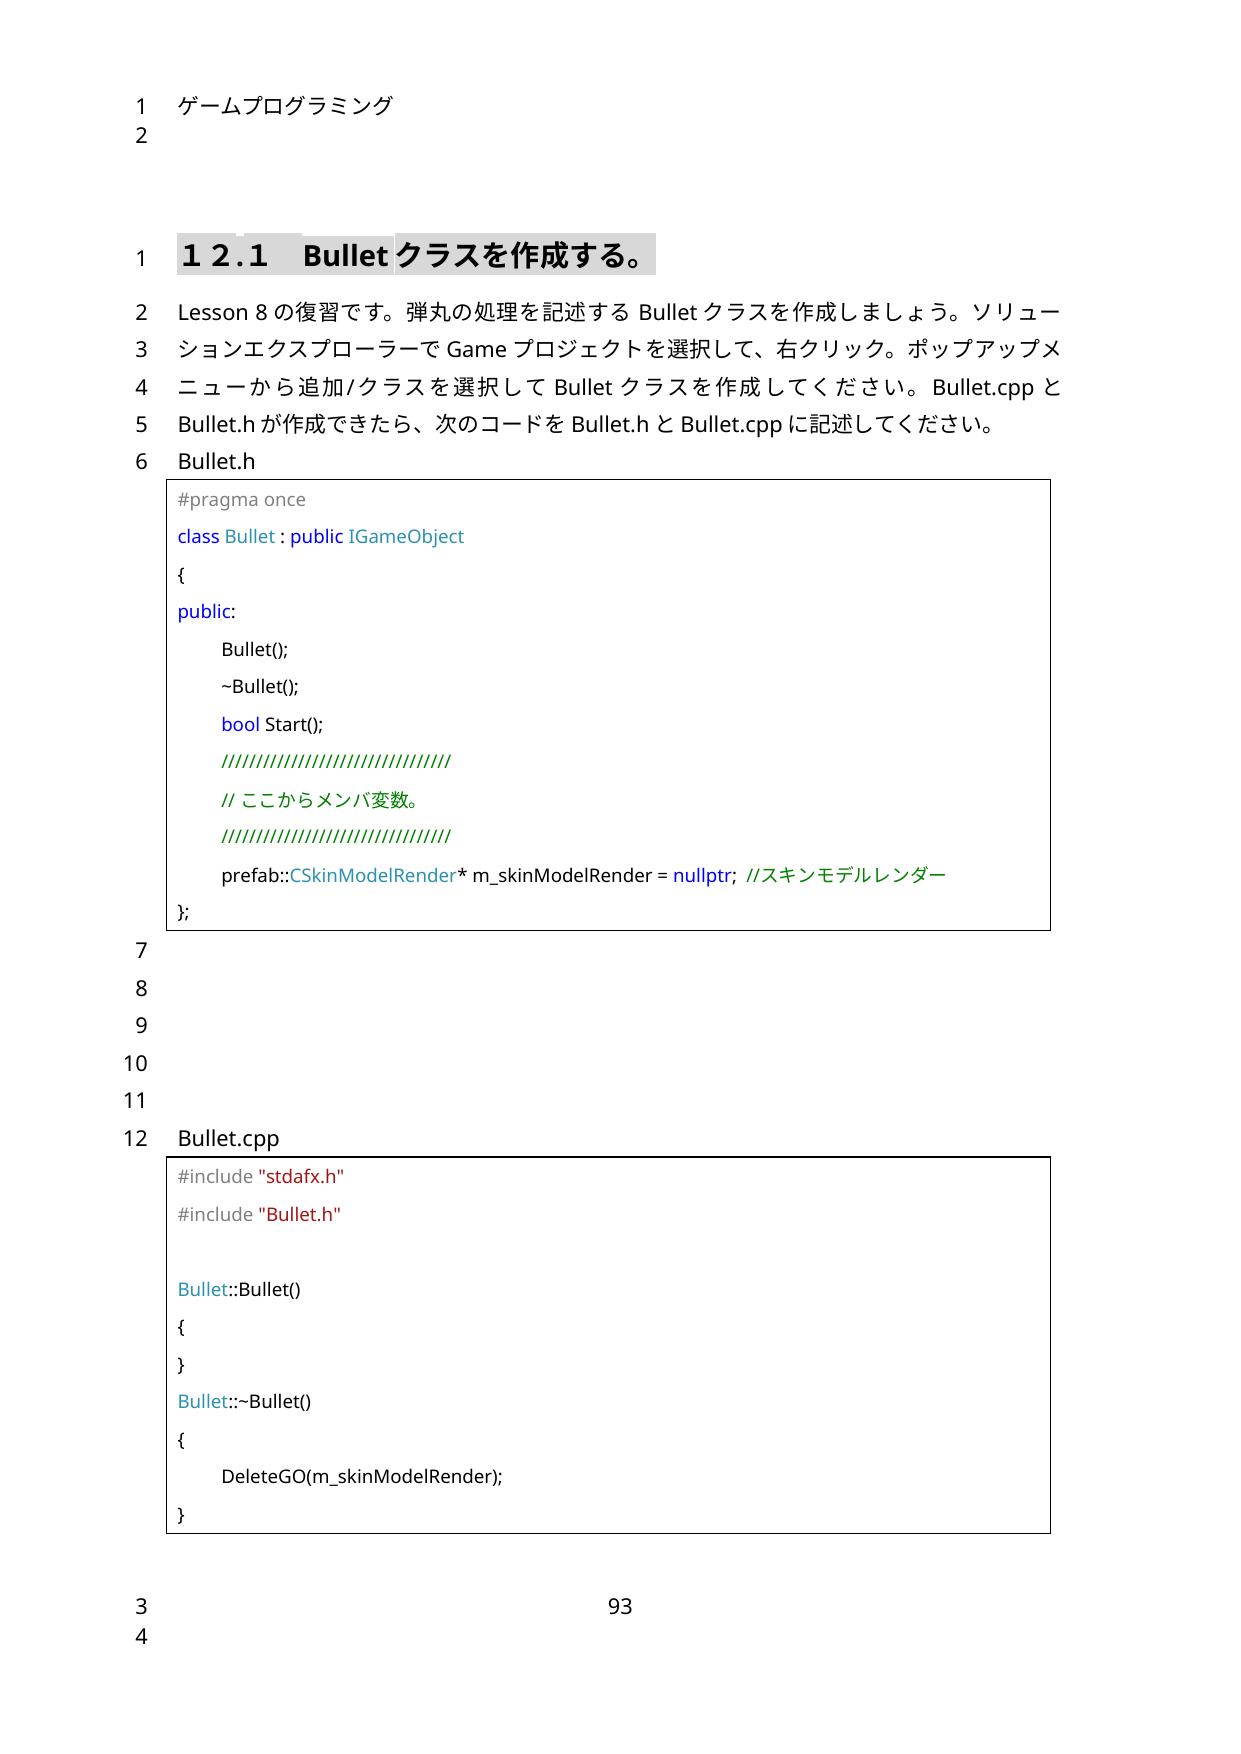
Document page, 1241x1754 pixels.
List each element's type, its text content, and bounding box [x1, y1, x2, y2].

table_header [167, 1158, 1050, 1532]
subtitle １２.１ Bulletクラスを作成する。 [177, 217, 1063, 292]
table_header #pragma once class Bullet : public IGameObject { public: Bullet(); ~Bullet(); bool Start(); ///////////////////////////////// // ここからメンバ変数。 ///////////////////////////////// prefab::CSkinModelRender* m_skinModelRender = nullptr; //スキンモデルレンダー }; [167, 480, 1050, 930]
text Bullet.cpp [177, 1119, 1063, 1156]
text Bullet.h [177, 442, 1063, 479]
text Lesson 8の復習です。弾丸の処理を記述するBulletクラスを作成しましょう。ソリューションエクスプローラーでGameプロジェクトを選択して、右クリック。ポップアップメニューから追加/クラスを選択してBulletクラスを作成してください。Bullet.cppとBullet.hが作成できたら、次のコードをBullet.hとBullet.cppに記述してください。 [177, 292, 1063, 442]
